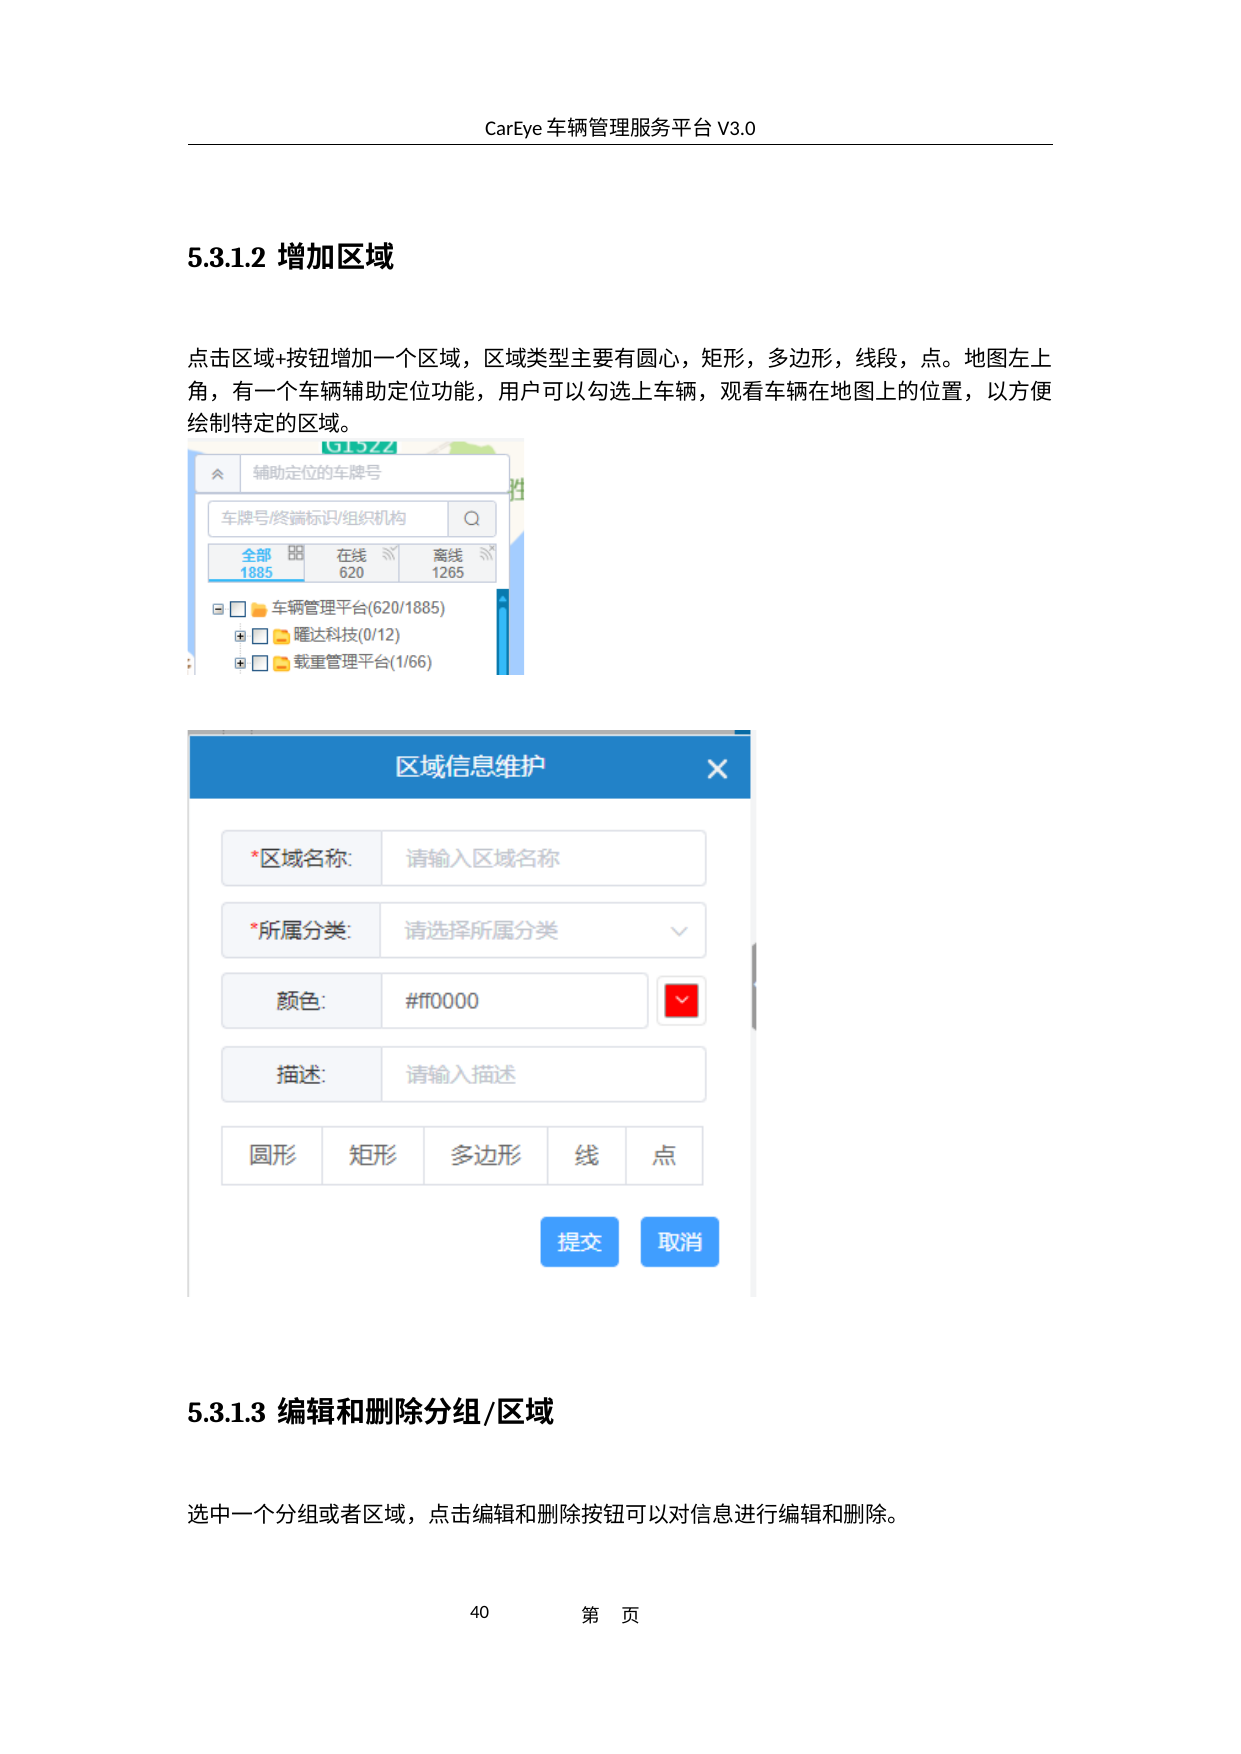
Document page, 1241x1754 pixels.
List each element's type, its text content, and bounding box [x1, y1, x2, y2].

picture [187, 438, 525, 675]
picture [187, 730, 757, 1297]
text 选中一个分组或者区域，点击编辑和删除按钮可以对信息进行编辑和删除。 [187, 1496, 1053, 1529]
picture [500, 608, 506, 675]
subtitle 编辑和删除分组/区域 [187, 1377, 1053, 1442]
subtitle 增加区域 [187, 222, 1053, 287]
text 点击区域+按钮增加一个区域，区域类型主要有圆心，矩形，多边形，线段，点。地图左上角，有一个车辆辅助定位功能，用户可以勾选上车辆，观看车辆在地图上的位置，以方便绘制特定的区域。 [187, 341, 1053, 438]
